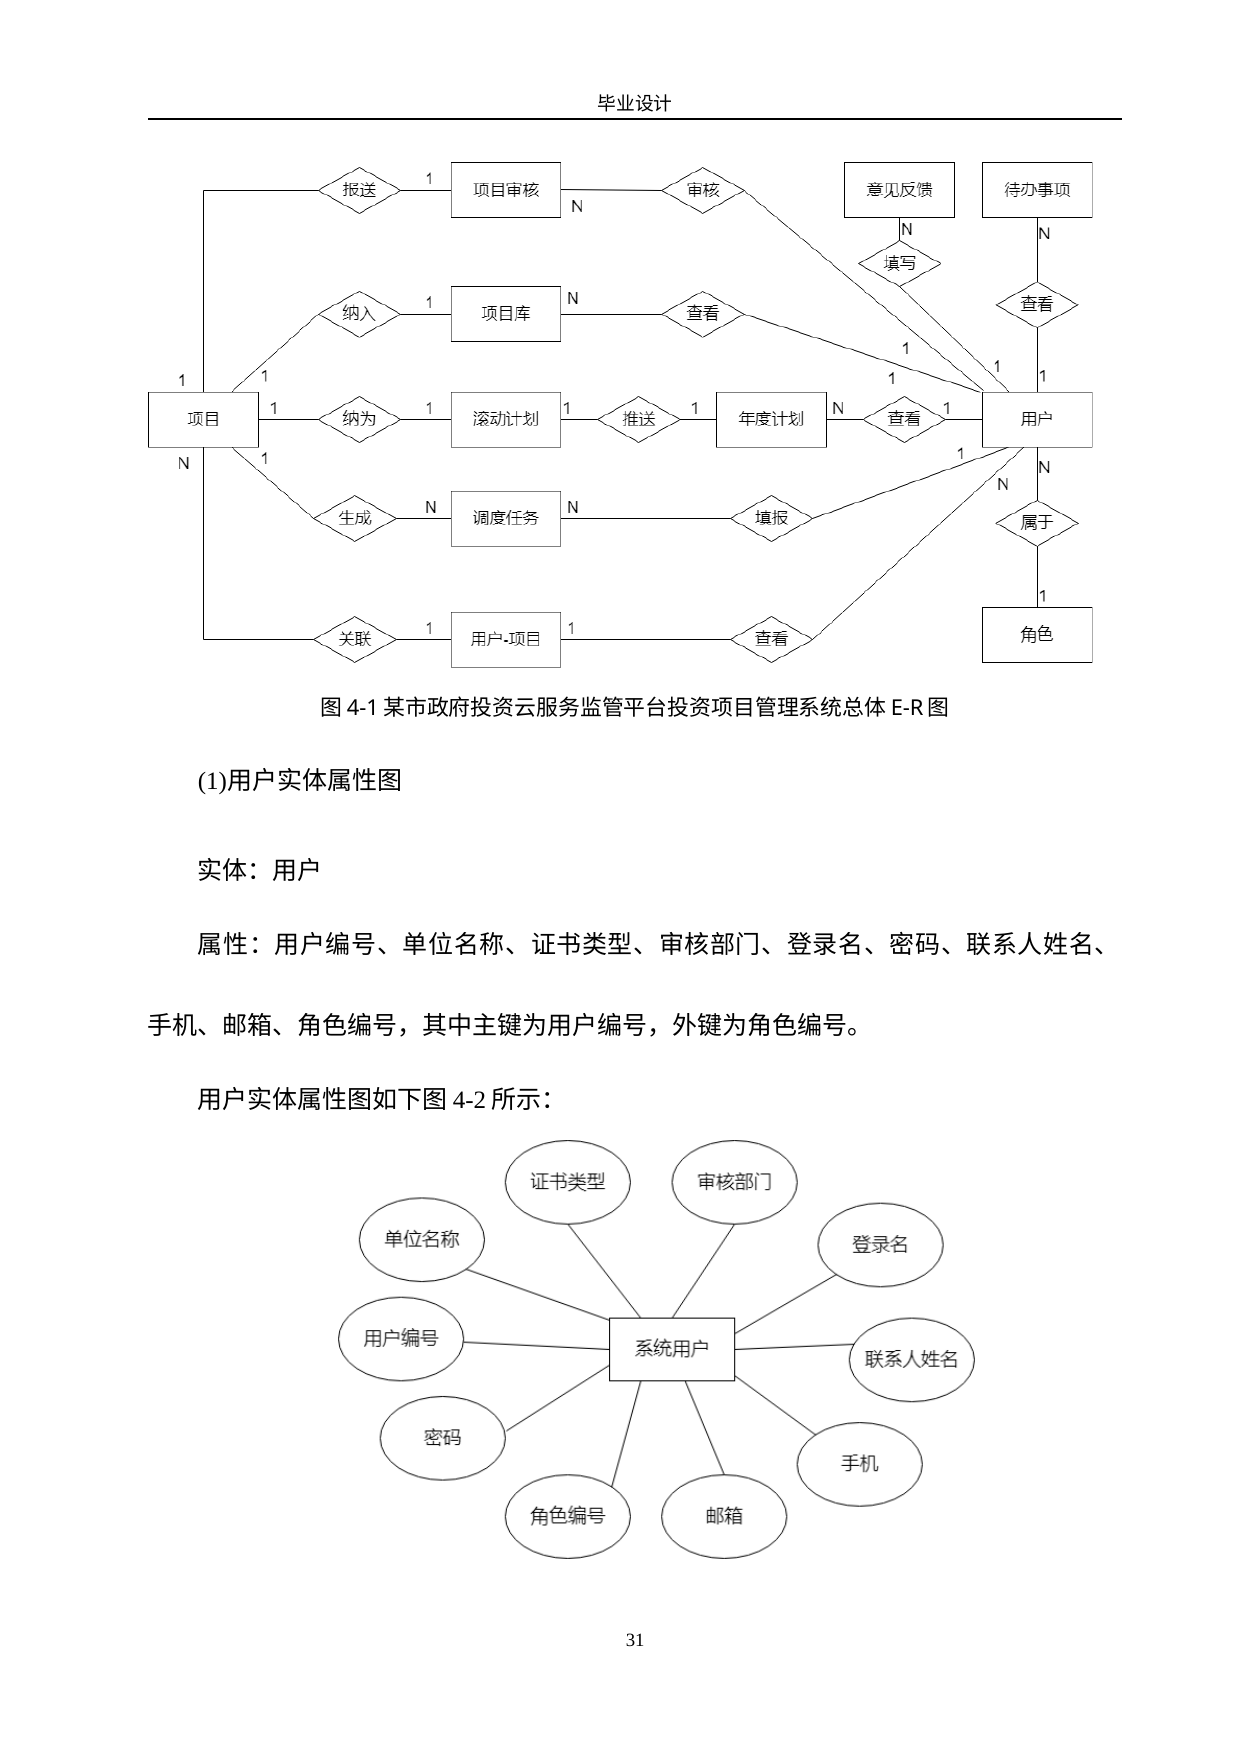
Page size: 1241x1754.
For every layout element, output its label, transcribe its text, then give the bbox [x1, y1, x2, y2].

picture [337, 1139, 976, 1560]
text 用户实体属性图如下图4-2所示： [148, 1066, 1122, 1131]
text 图4-1某市政府投资云服务监管平台投资项目管理系统总体E-R图 [148, 689, 1122, 722]
text 属性：用户编号、单位名称、证书类型、审核部门、登录名、密码、联系人姓名、手机、邮箱、角色编号，其中主键为用户编号，外键为角色编号。 [148, 910, 1122, 1056]
list 用户实体属性图 [148, 746, 1122, 811]
text 实体：用户 [148, 836, 1122, 901]
picture [147, 162, 1093, 668]
